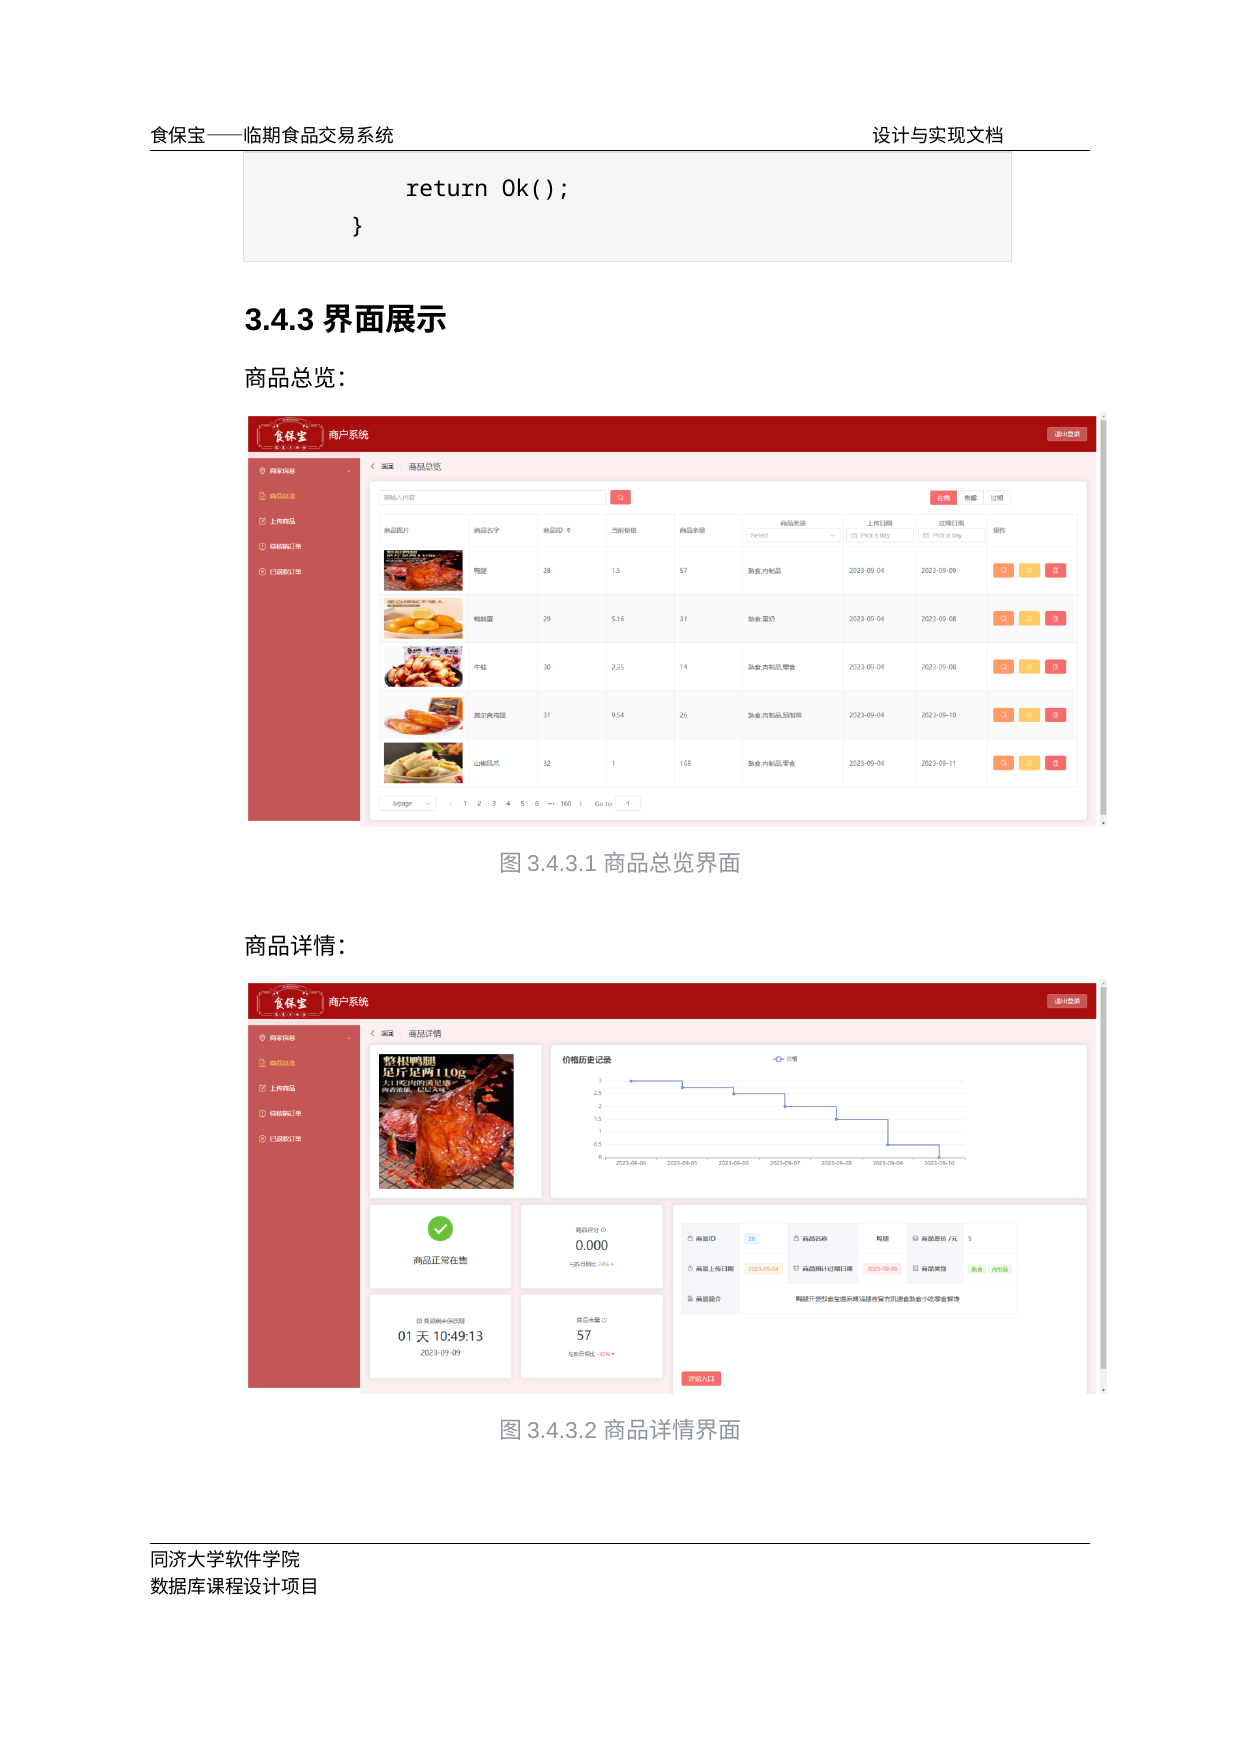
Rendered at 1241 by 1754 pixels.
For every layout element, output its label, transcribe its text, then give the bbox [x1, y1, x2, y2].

text 3.4.3 界面展示 [244, 294, 1090, 339]
text 图3.4.3.1 商品总览界面 [150, 844, 1090, 910]
text 商品详情： [244, 927, 1090, 961]
text 商品总览： [244, 360, 1090, 393]
picture [244, 412, 1107, 827]
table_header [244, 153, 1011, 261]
text 图3.4.3.2 商品详情界面 [150, 1412, 1090, 1477]
picture [244, 979, 1107, 1394]
